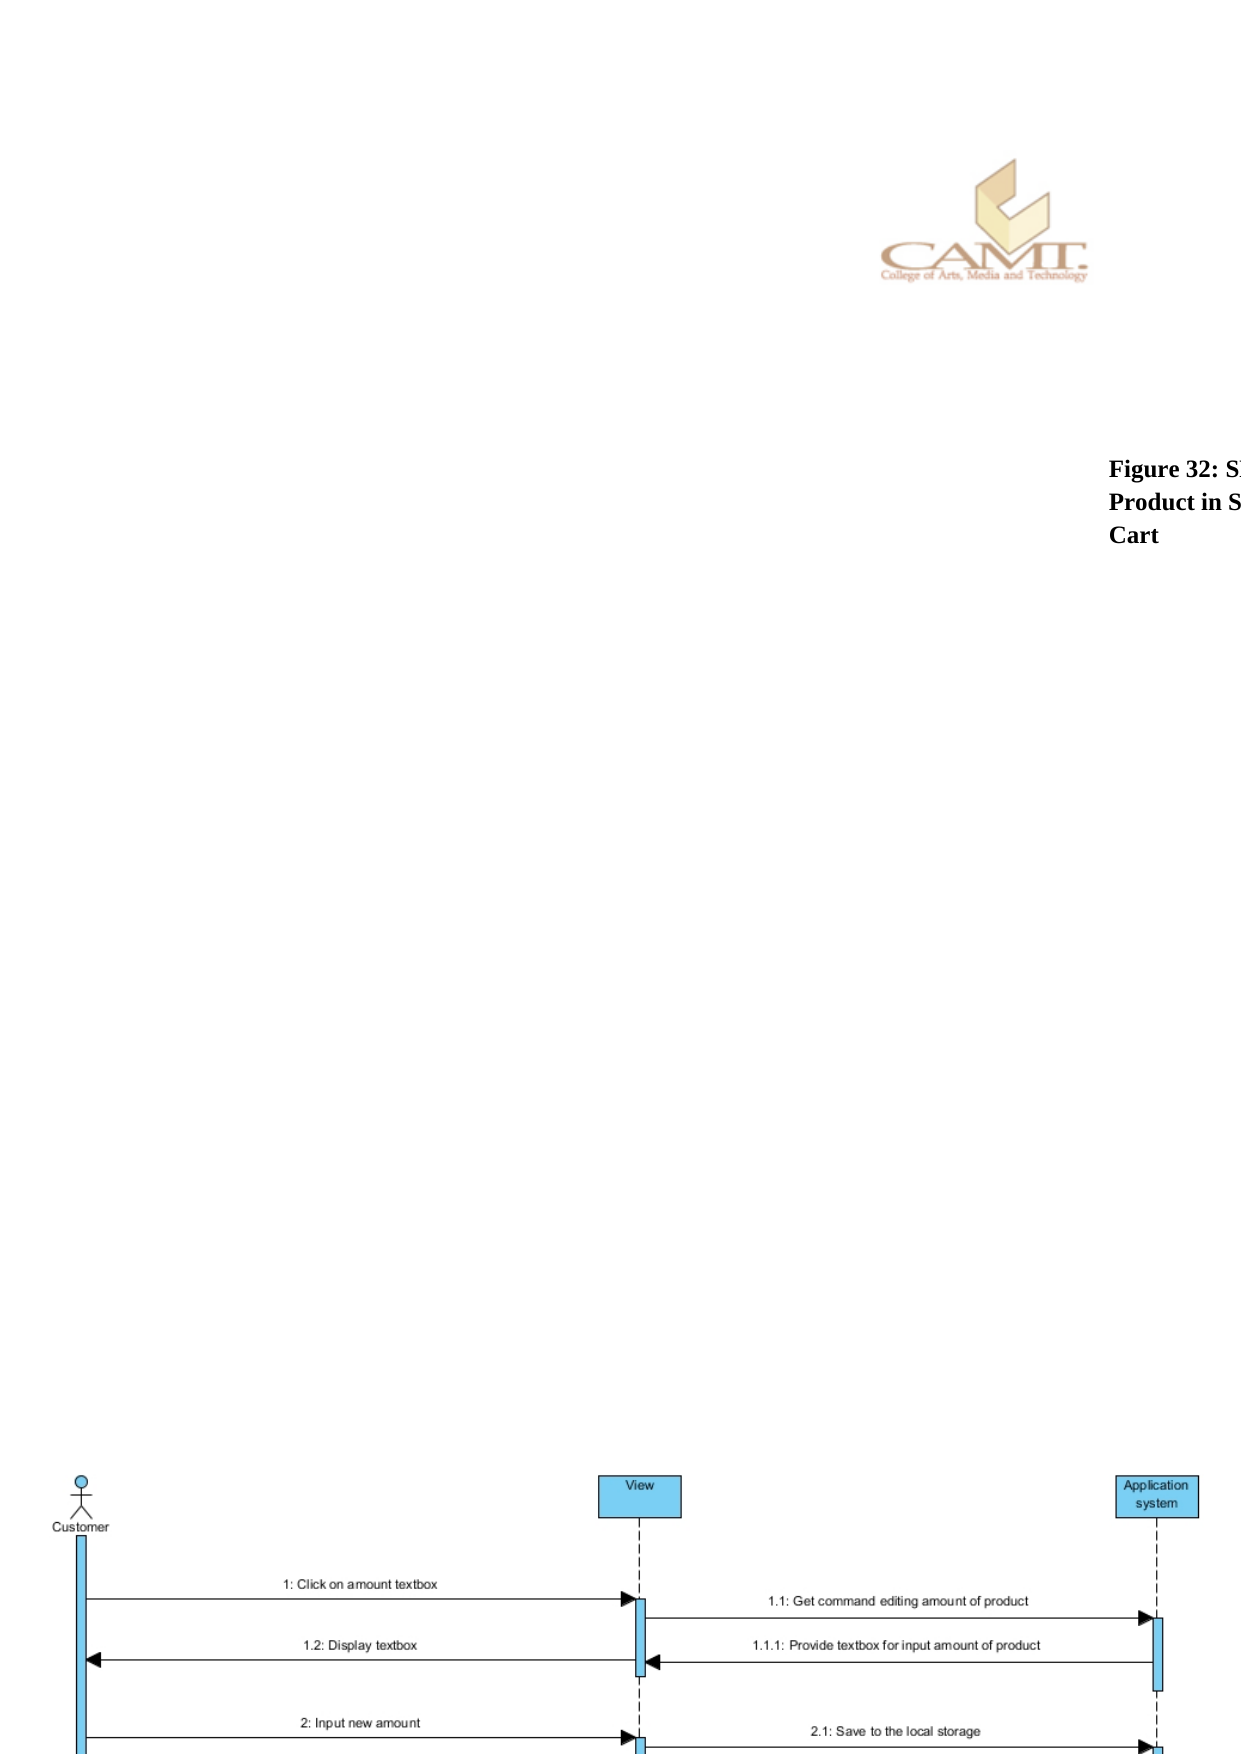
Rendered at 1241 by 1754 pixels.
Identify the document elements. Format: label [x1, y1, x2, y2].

picture [869, 150, 1094, 285]
picture [39, 1473, 1204, 1754]
